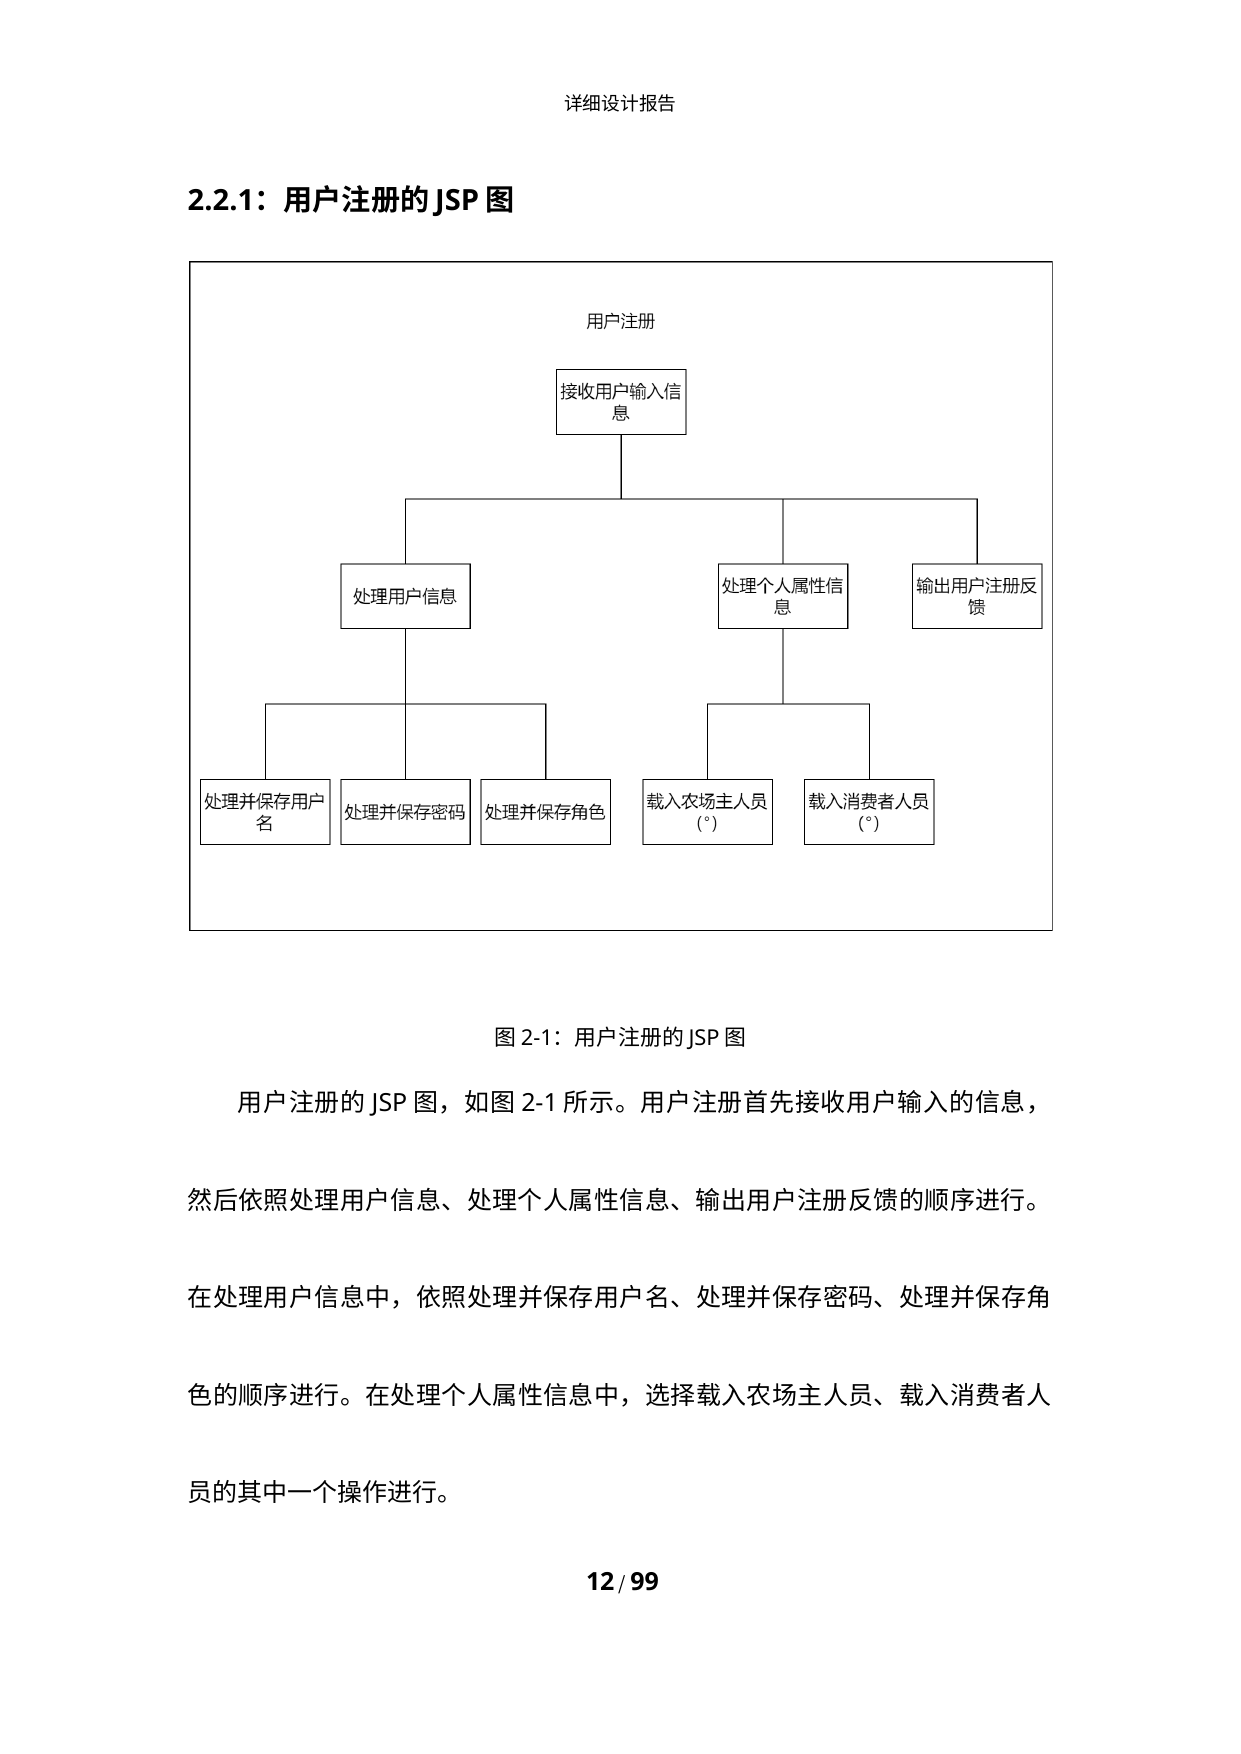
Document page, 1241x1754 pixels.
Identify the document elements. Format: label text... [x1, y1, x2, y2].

picture [189, 261, 1053, 931]
text 用户注册的JSP图，如图2-1所示。用户注册首先接收用户输入的信息，然后依照处理用户信息、处理个人属性信息、输出用户注册反馈的顺序进行。在处理用户信息中，依照处理并保存用户名、处理并保存密码、处理并保存角色的顺序进行。在处理个人属性信息中，选择载入农场主人员、载入消费者人员的其中一个操作进行。 [187, 1068, 1053, 1523]
subtitle 2.2.1：用户注册的JSP图 [187, 166, 1053, 231]
